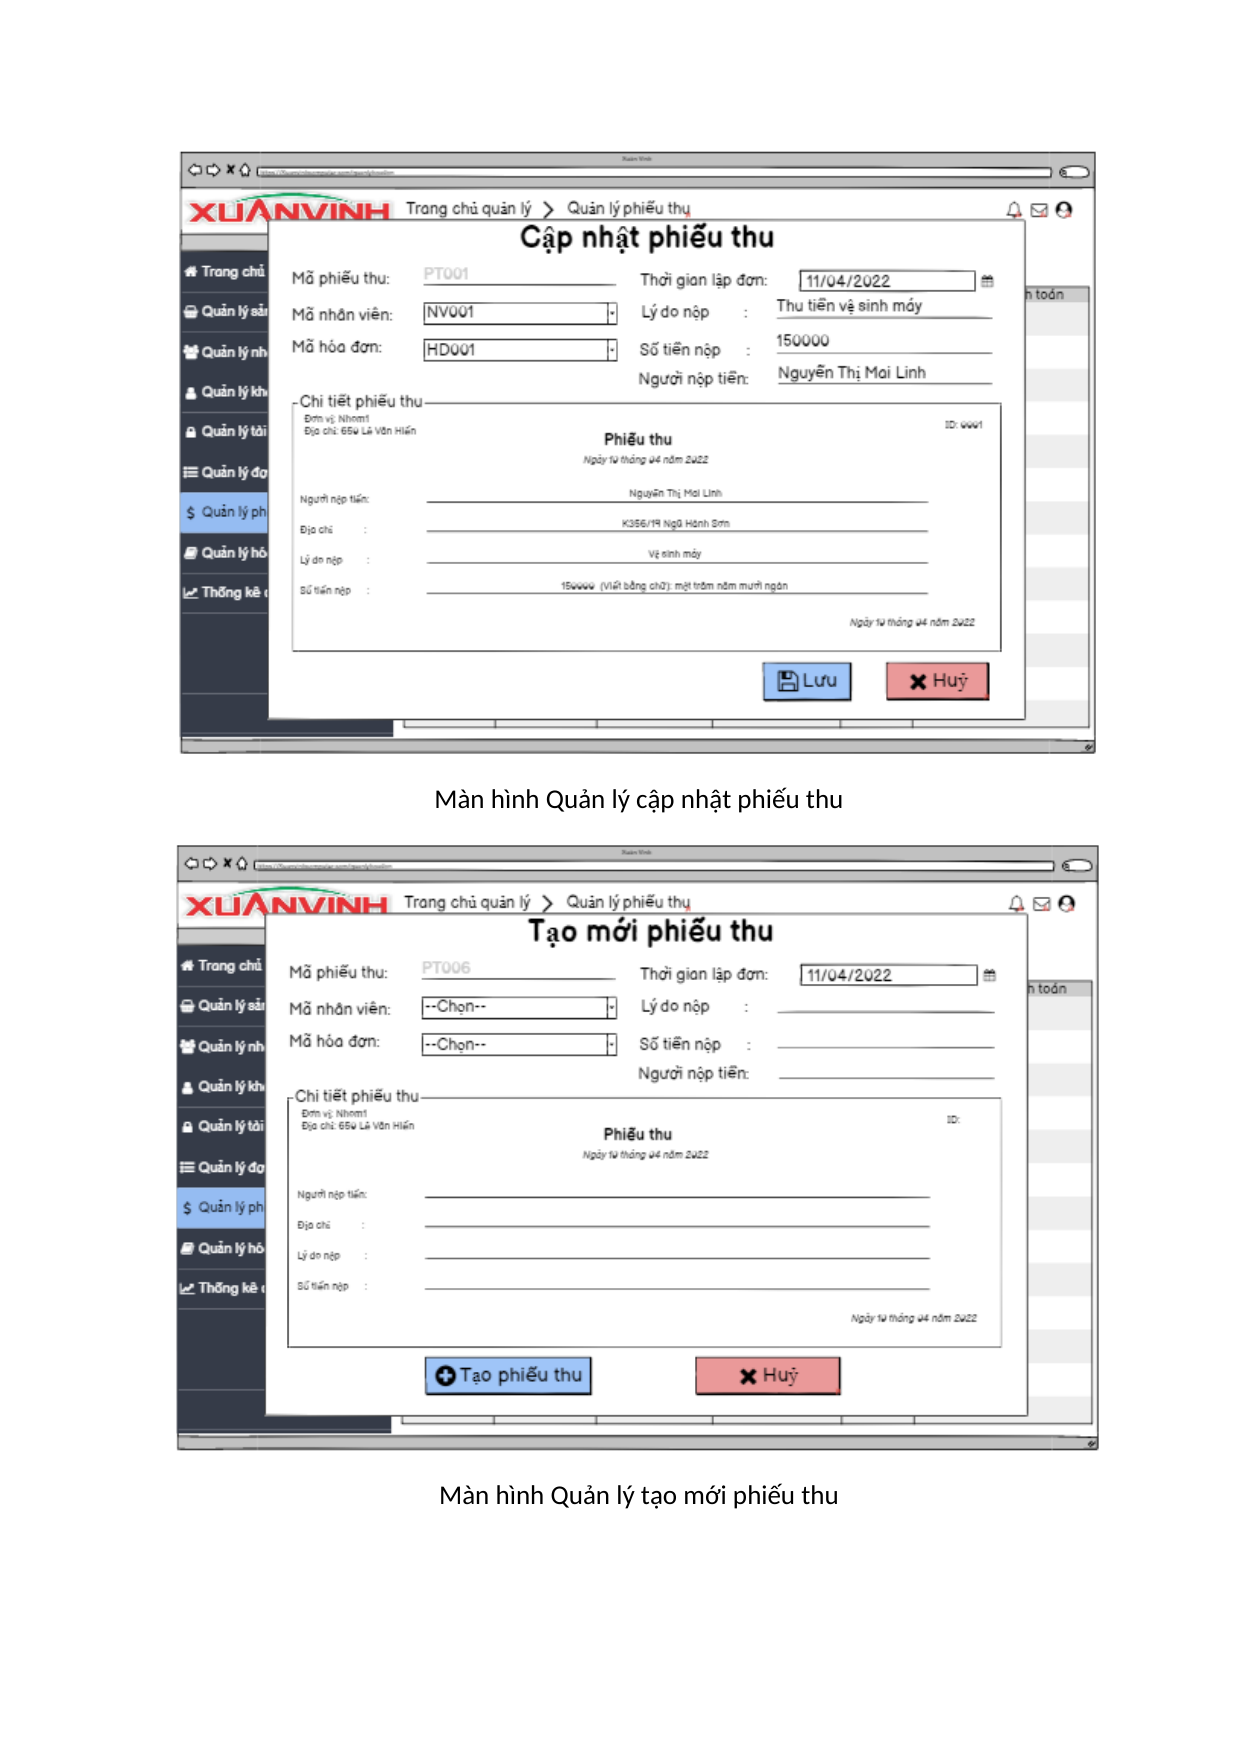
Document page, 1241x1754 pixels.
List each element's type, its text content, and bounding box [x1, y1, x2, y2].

text Màn hình Quản lý tạo mới phiếu thu [150, 1478, 1128, 1511]
text Màn hình Quản lý cập nhật phiếu thu [150, 783, 1128, 816]
picture [178, 150, 1099, 757]
picture [176, 844, 1102, 1452]
